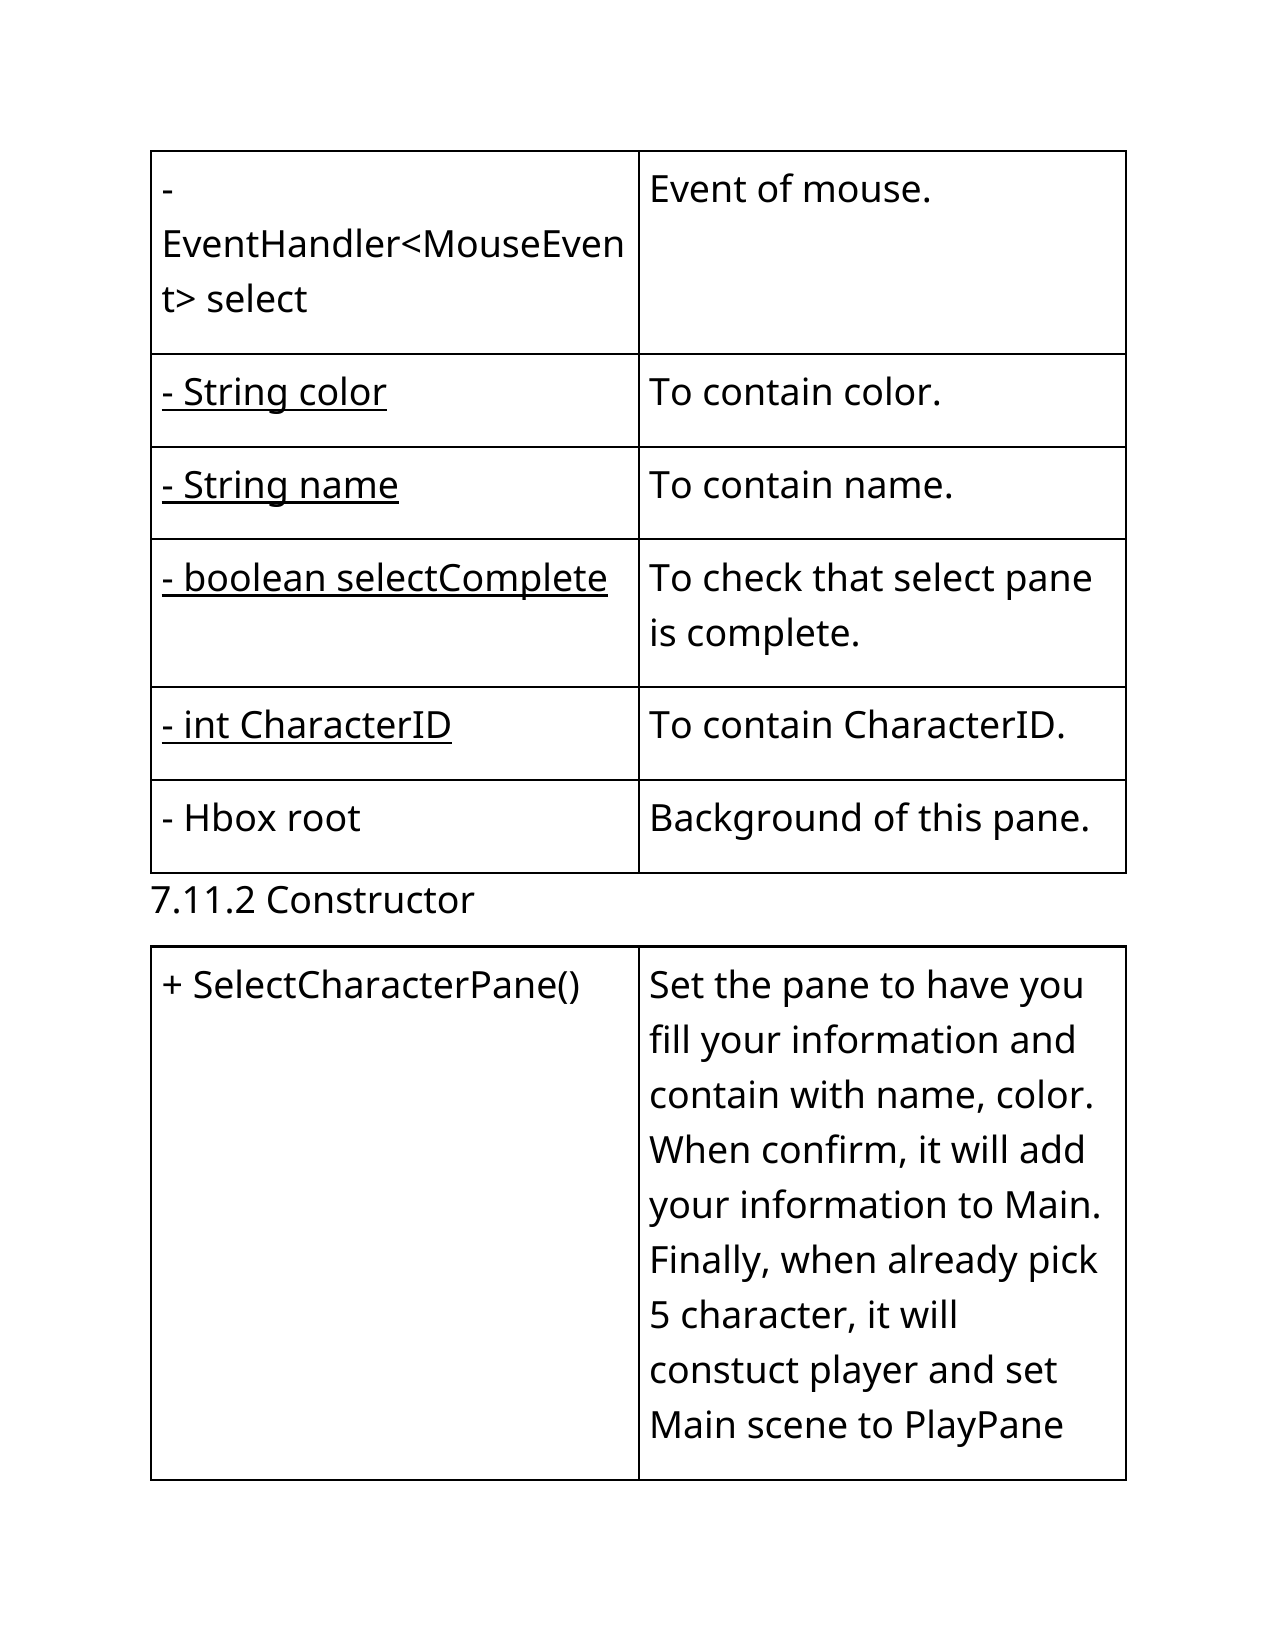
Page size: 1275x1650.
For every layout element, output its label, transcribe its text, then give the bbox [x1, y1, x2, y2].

table_header - EventHandler<MouseEvent> select [152, 152, 638, 353]
text 7.11.2 Constructor [150, 874, 1125, 925]
table_cell To contain CharacterID. [640, 688, 1125, 779]
table_cell To check that select pane is complete. [640, 540, 1125, 686]
table_cell To contain name. [640, 448, 1125, 538]
table_cell Background of this pane. [640, 781, 1125, 872]
table_header + SelectCharacterPane() [152, 948, 638, 1479]
table_cell To contain color. [640, 355, 1125, 446]
table_header Event of mouse. [640, 152, 1125, 353]
table_cell - String name [152, 448, 638, 538]
table_cell - boolean selectComplete [152, 540, 638, 686]
table_header Set the pane to have you fill your information and contain with name, color. When confirm, it will add your information to Main. Finally, when already pick 5 character, it will constuct player and set Main scene to PlayPane [640, 948, 1125, 1479]
table_cell - Hbox root [152, 781, 638, 872]
table_cell - int CharacterID [152, 688, 638, 779]
table_cell - String color [152, 355, 638, 446]
